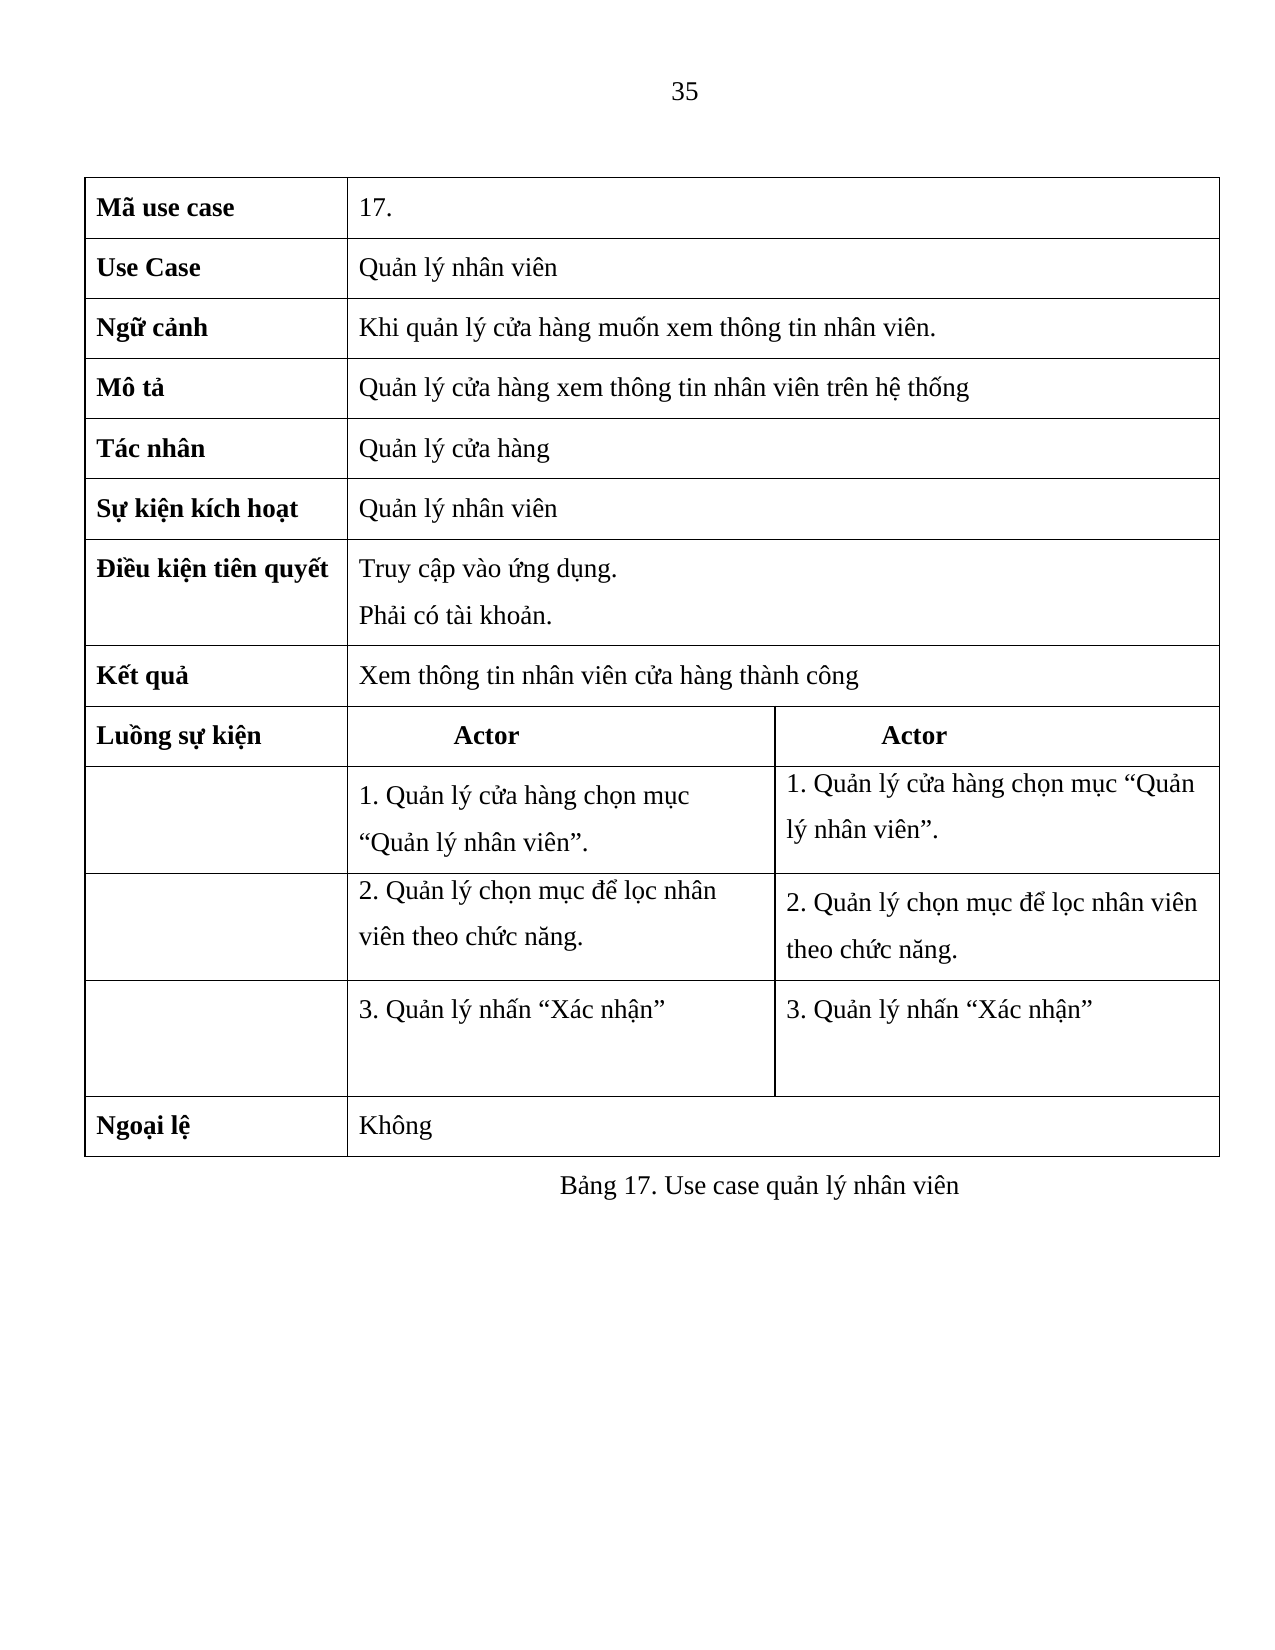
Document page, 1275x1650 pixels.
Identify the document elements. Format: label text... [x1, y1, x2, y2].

table_cell [86, 981, 347, 1096]
table_cell Ngữ cảnh [86, 299, 347, 358]
table_cell 1. Quản lý cửa hàng chọn mục “Quản lý nhân viên”. [776, 767, 1219, 873]
table_cell [86, 874, 347, 979]
table_header Mã use case [86, 178, 347, 237]
table_header 17. [348, 178, 1219, 237]
table_cell Quản lý nhân viên [348, 239, 1219, 298]
table_cell Quản lý nhân viên [348, 479, 1219, 538]
table_cell 2. Quản lý chọn mục để lọc nhân viên theo chức năng. [776, 874, 1219, 979]
table_cell Quản lý cửa hàng [348, 419, 1219, 478]
text Bảng 17. Use case quản lý nhân viên [207, 1169, 1162, 1201]
table_cell Sự kiện kích hoạt [86, 479, 347, 538]
table_cell 3. Quản lý nhấn “Xác nhận” [348, 981, 774, 1096]
table_cell Khi quản lý cửa hàng muốn xem thông tin nhân viên. [348, 299, 1219, 358]
table_cell Xem thông tin nhân viên cửa hàng thành công [348, 646, 1219, 706]
table_cell Không [348, 1097, 1219, 1156]
table_cell Tác nhân [86, 419, 347, 478]
table_cell [86, 767, 347, 873]
table_cell 1. Quản lý cửa hàng chọn mục “Quản lý nhân viên”. [348, 767, 774, 873]
table_cell Actor [776, 707, 1219, 766]
table_cell Use Case [86, 239, 347, 298]
table_cell Actor [348, 707, 774, 766]
table_cell Luồng sự kiện [86, 707, 347, 766]
table_cell 3. Quản lý nhấn “Xác nhận” [776, 981, 1219, 1096]
table_cell Kết quả [86, 646, 347, 706]
table_cell Ngoại lệ [86, 1097, 347, 1156]
table_cell Quản lý cửa hàng xem thông tin nhân viên trên hệ thống [348, 359, 1219, 418]
table_cell Truy cập vào ứng dụng. Phải có tài khoản. [348, 540, 1219, 645]
table_cell Điều kiện tiên quyết [86, 540, 347, 645]
table_cell Mô tả [86, 359, 347, 418]
table_cell 2. Quản lý chọn mục để lọc nhân viên theo chức năng. [348, 874, 774, 979]
